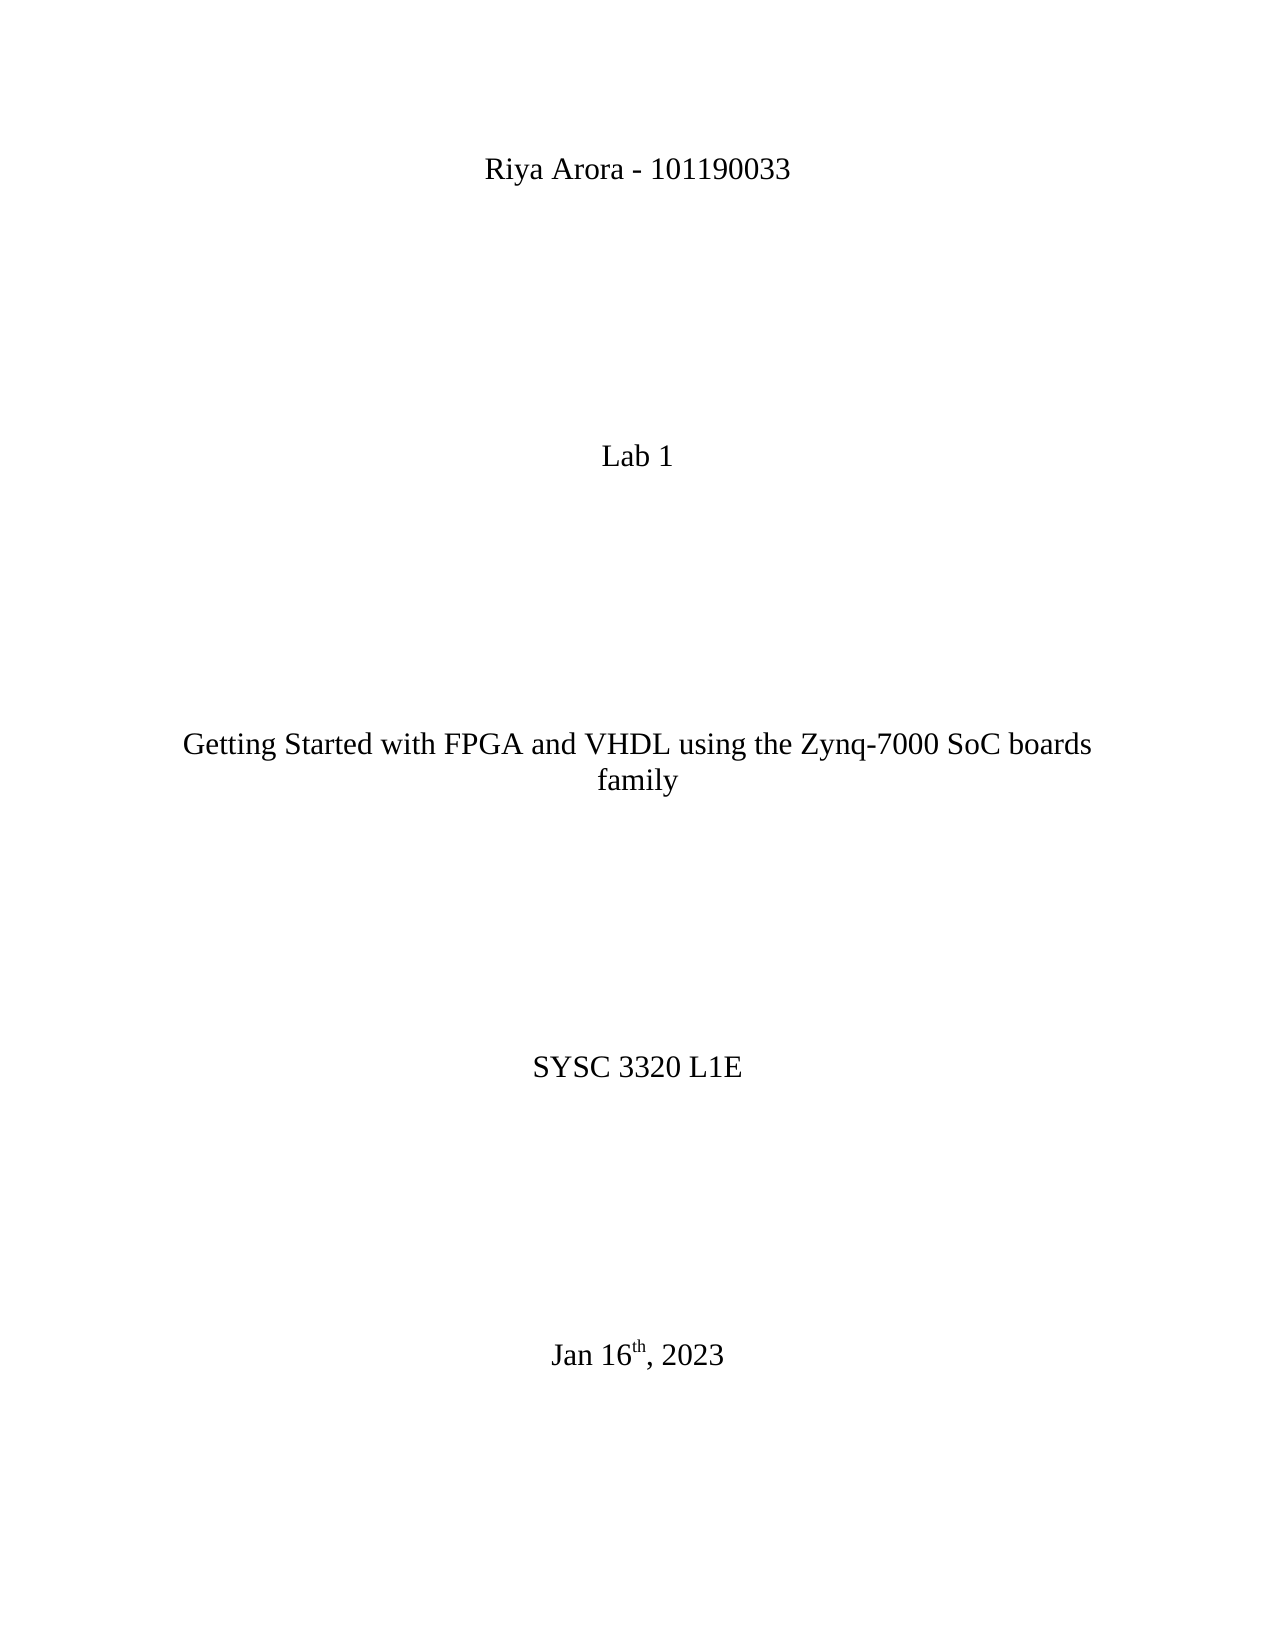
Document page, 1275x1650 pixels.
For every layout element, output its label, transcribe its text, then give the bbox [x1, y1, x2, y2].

text Riya Arora - 101190033 [150, 150, 1125, 186]
text Jan 16th, 2023 [150, 1336, 1125, 1372]
text Getting Started with FPGA and VHDL using the Zynq-7000 SoC boards family [150, 725, 1125, 797]
text Lab 1 [150, 437, 1125, 473]
text SYSC 3320 L1E [150, 1048, 1125, 1084]
